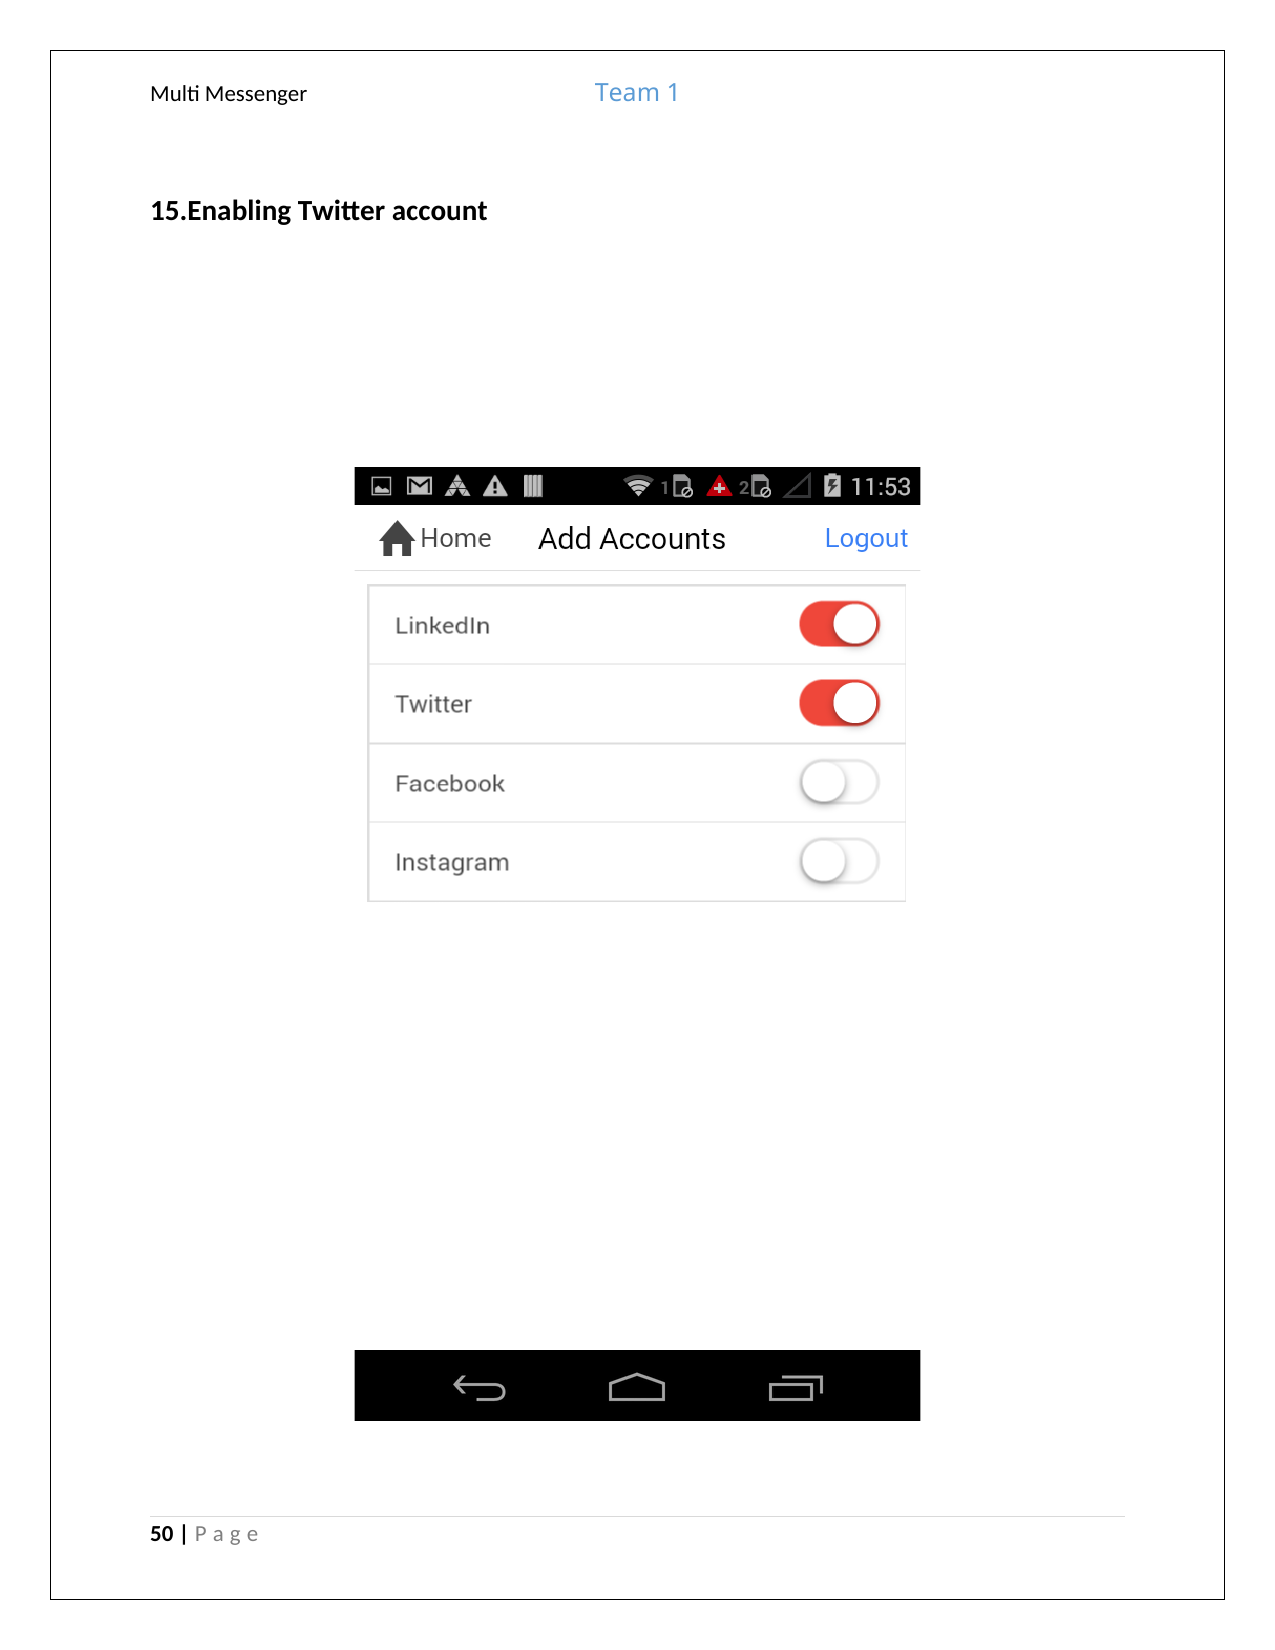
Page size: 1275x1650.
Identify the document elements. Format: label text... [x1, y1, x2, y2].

text 15.Enabling Twitter account [150, 192, 1125, 228]
picture [354, 467, 921, 1421]
